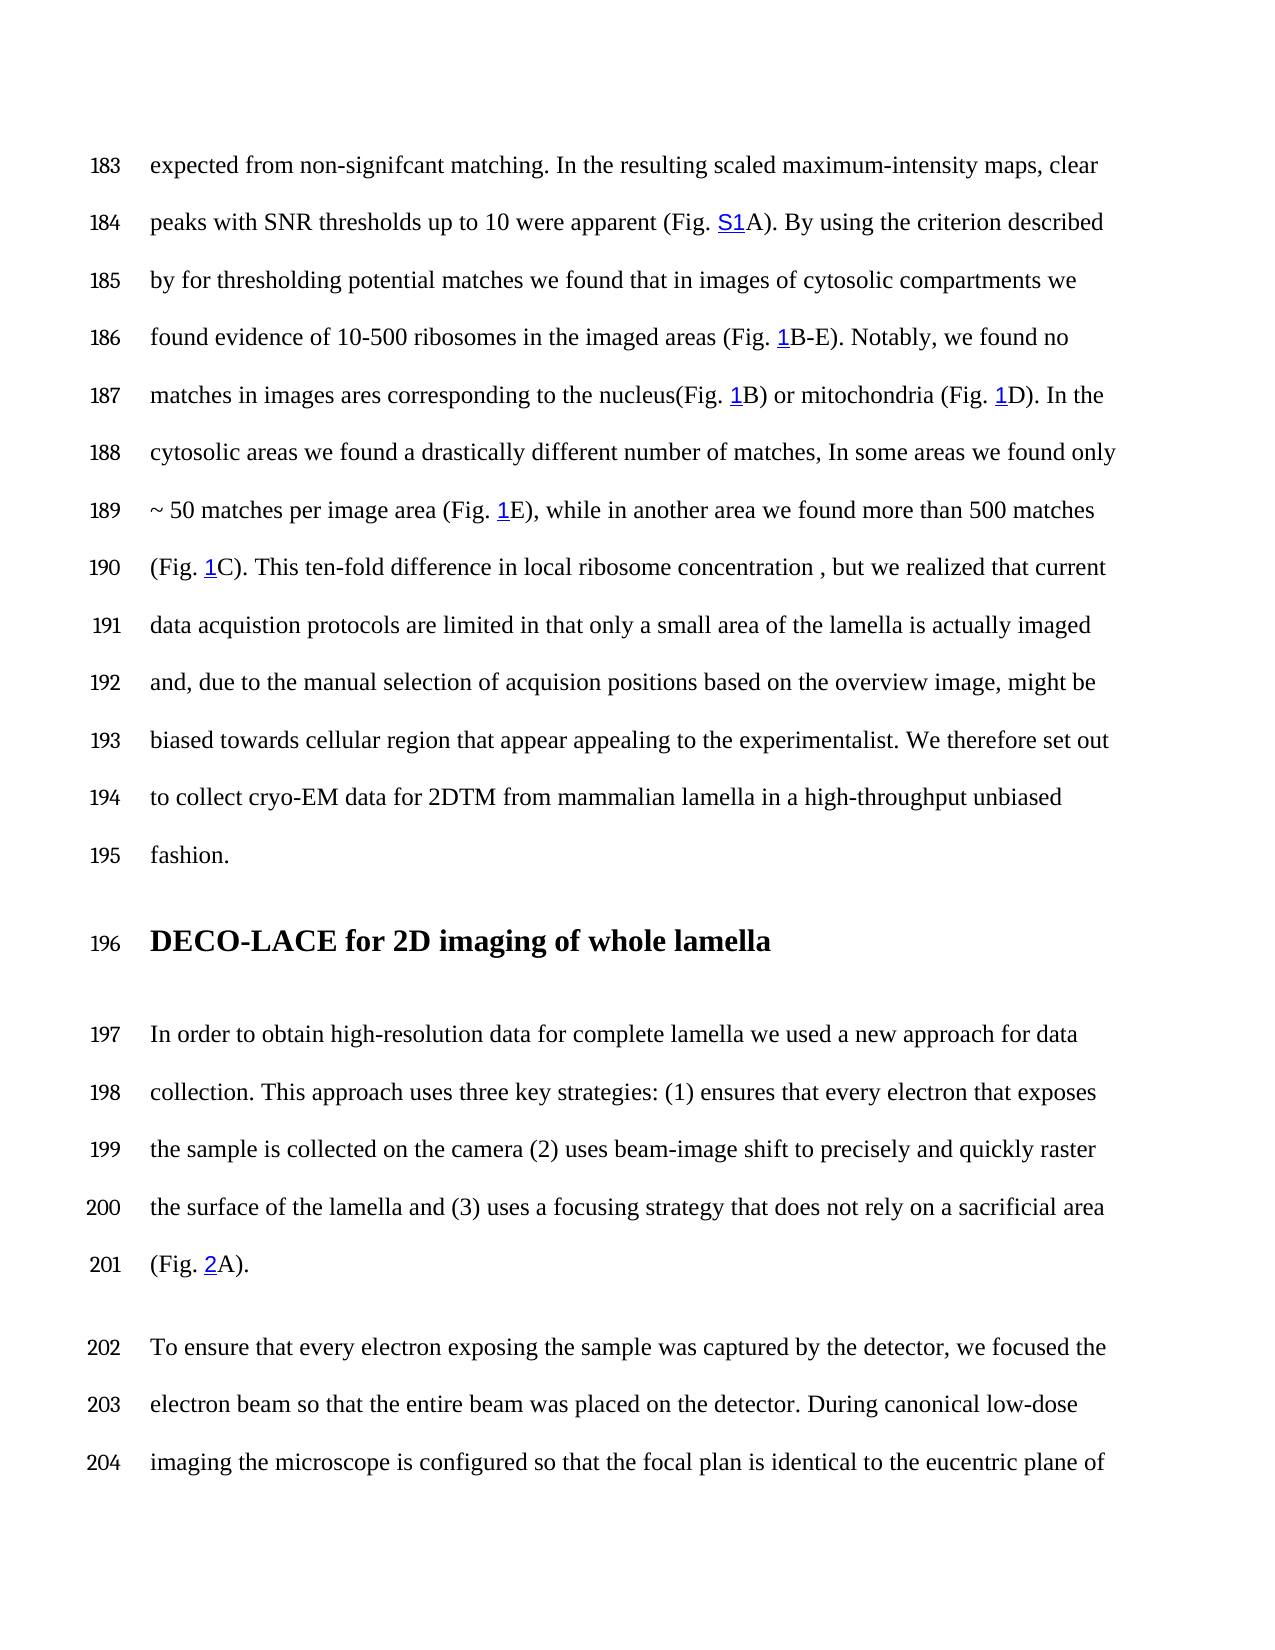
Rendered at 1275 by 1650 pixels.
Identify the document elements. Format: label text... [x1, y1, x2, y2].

subtitle DECO-LACE for 2D imaging of whole lamella [150, 922, 1125, 958]
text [150, 150, 1125, 869]
text In order to obtain high-resolution data for complete lamella we used a new approach for data collection. This approach uses three key strategies: (1) ensures that every electron that exposes the sample is collected on the camera (2) uses beam-image shift to precisely and quickly raster the surface of the lamella and (3) uses a focusing strategy that does not rely on a sacrificial area (Fig. 2A). [150, 1019, 1125, 1278]
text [150, 1332, 1125, 1476]
